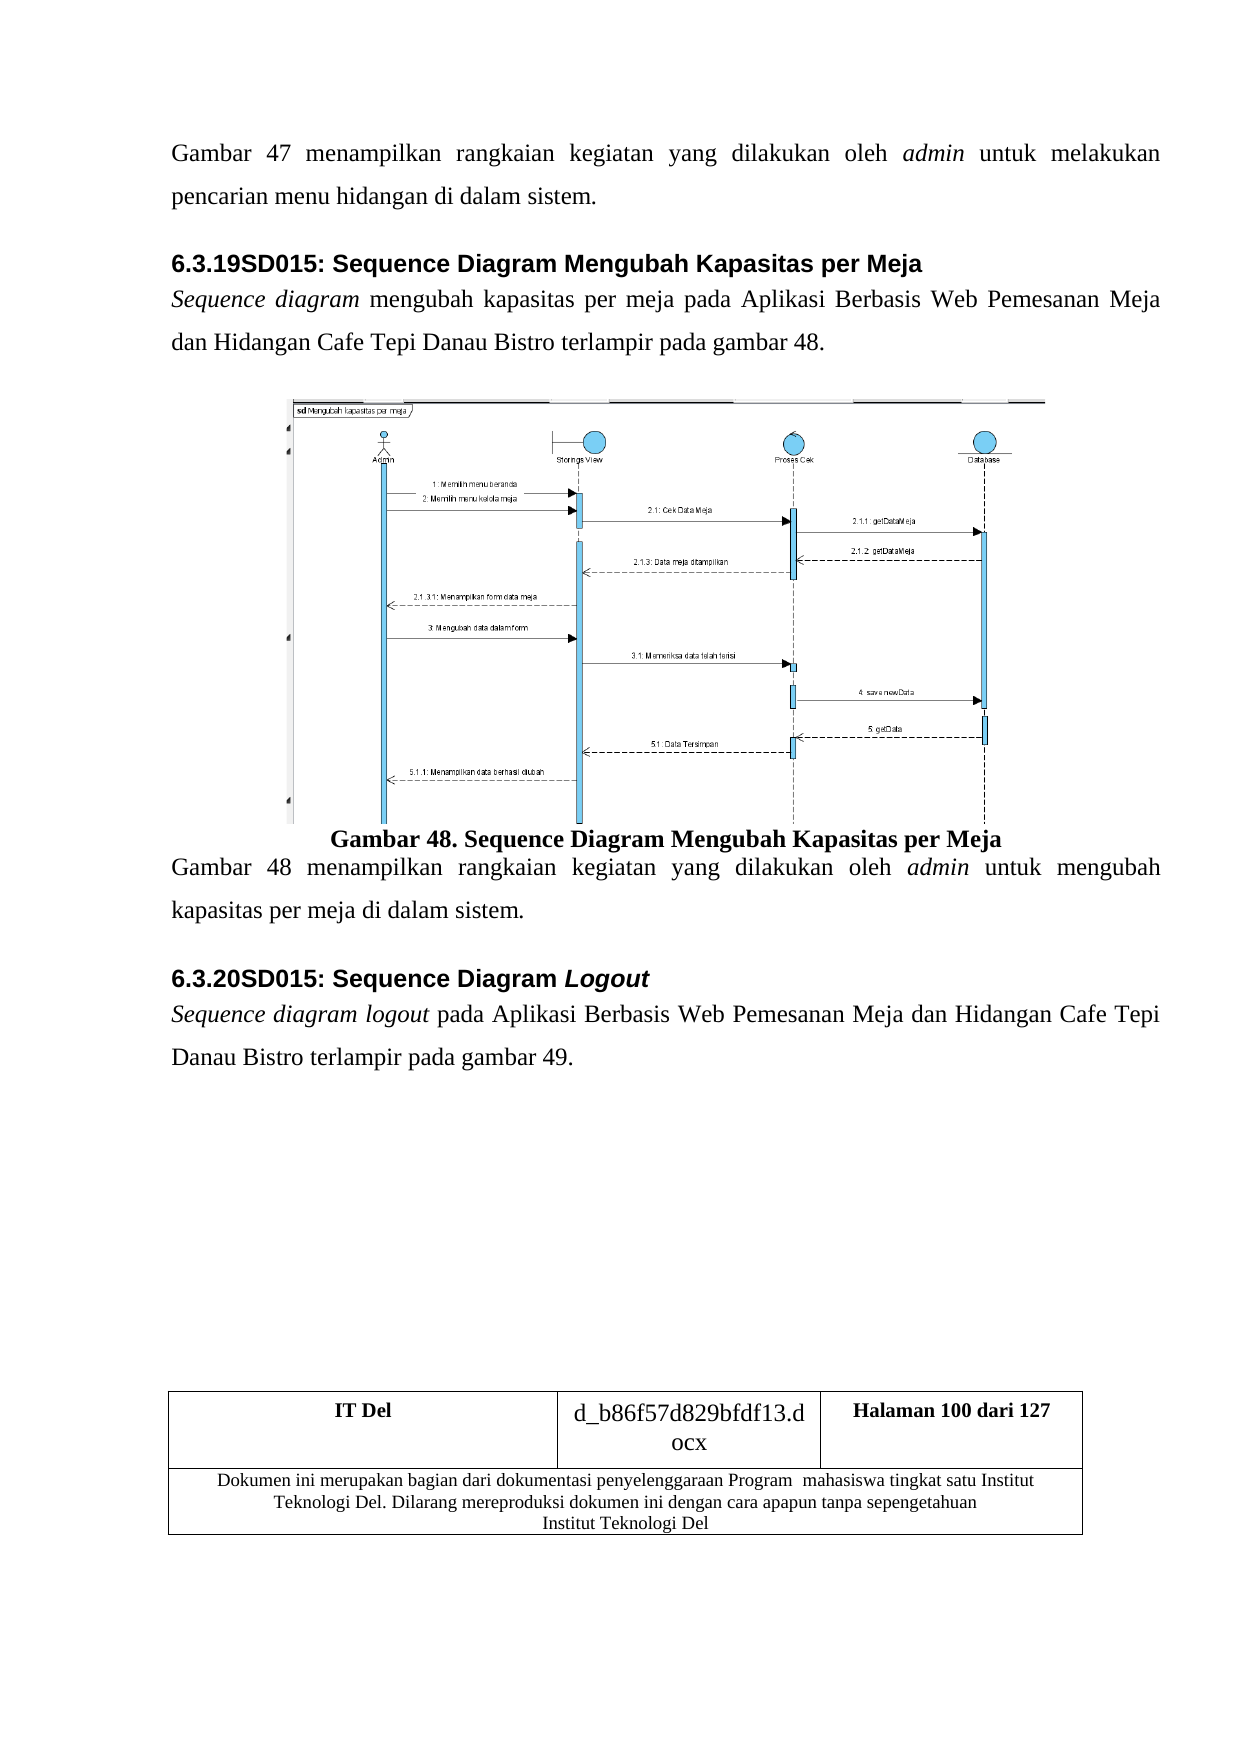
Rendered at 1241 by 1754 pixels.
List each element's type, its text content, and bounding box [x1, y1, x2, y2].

text Gambar 47 menampilkan rangkaian kegiatan yang dilakukan oleh admin untuk melakukan pencarian menu hidangan di dalam sistem. [171, 138, 1161, 210]
picture [286, 399, 1046, 824]
text Sequence diagram mengubah kapasitas per meja pada Aplikasi Berbasis Web Pemesanan Meja dan Hidangan Cafe Tepi Danau Bistro terlampir pada gambar 48. [171, 284, 1161, 356]
text Gambar 48 menampilkan rangkaian kegiatan yang dilakukan oleh admin untuk mengubah kapasitas per meja di dalam sistem. [171, 852, 1161, 924]
subtitle SD015: Sequence Diagram Logout [171, 964, 1161, 992]
subtitle SD015: Sequence Diagram Mengubah Kapasitas per Meja [171, 249, 1161, 278]
text Gambar 48. Sequence Diagram Mengubah Kapasitas per Meja [171, 824, 1161, 852]
text Sequence diagram logout pada Aplikasi Berbasis Web Pemesanan Meja dan Hidangan Cafe Tepi Danau Bistro terlampir pada gambar 49. [171, 999, 1161, 1071]
